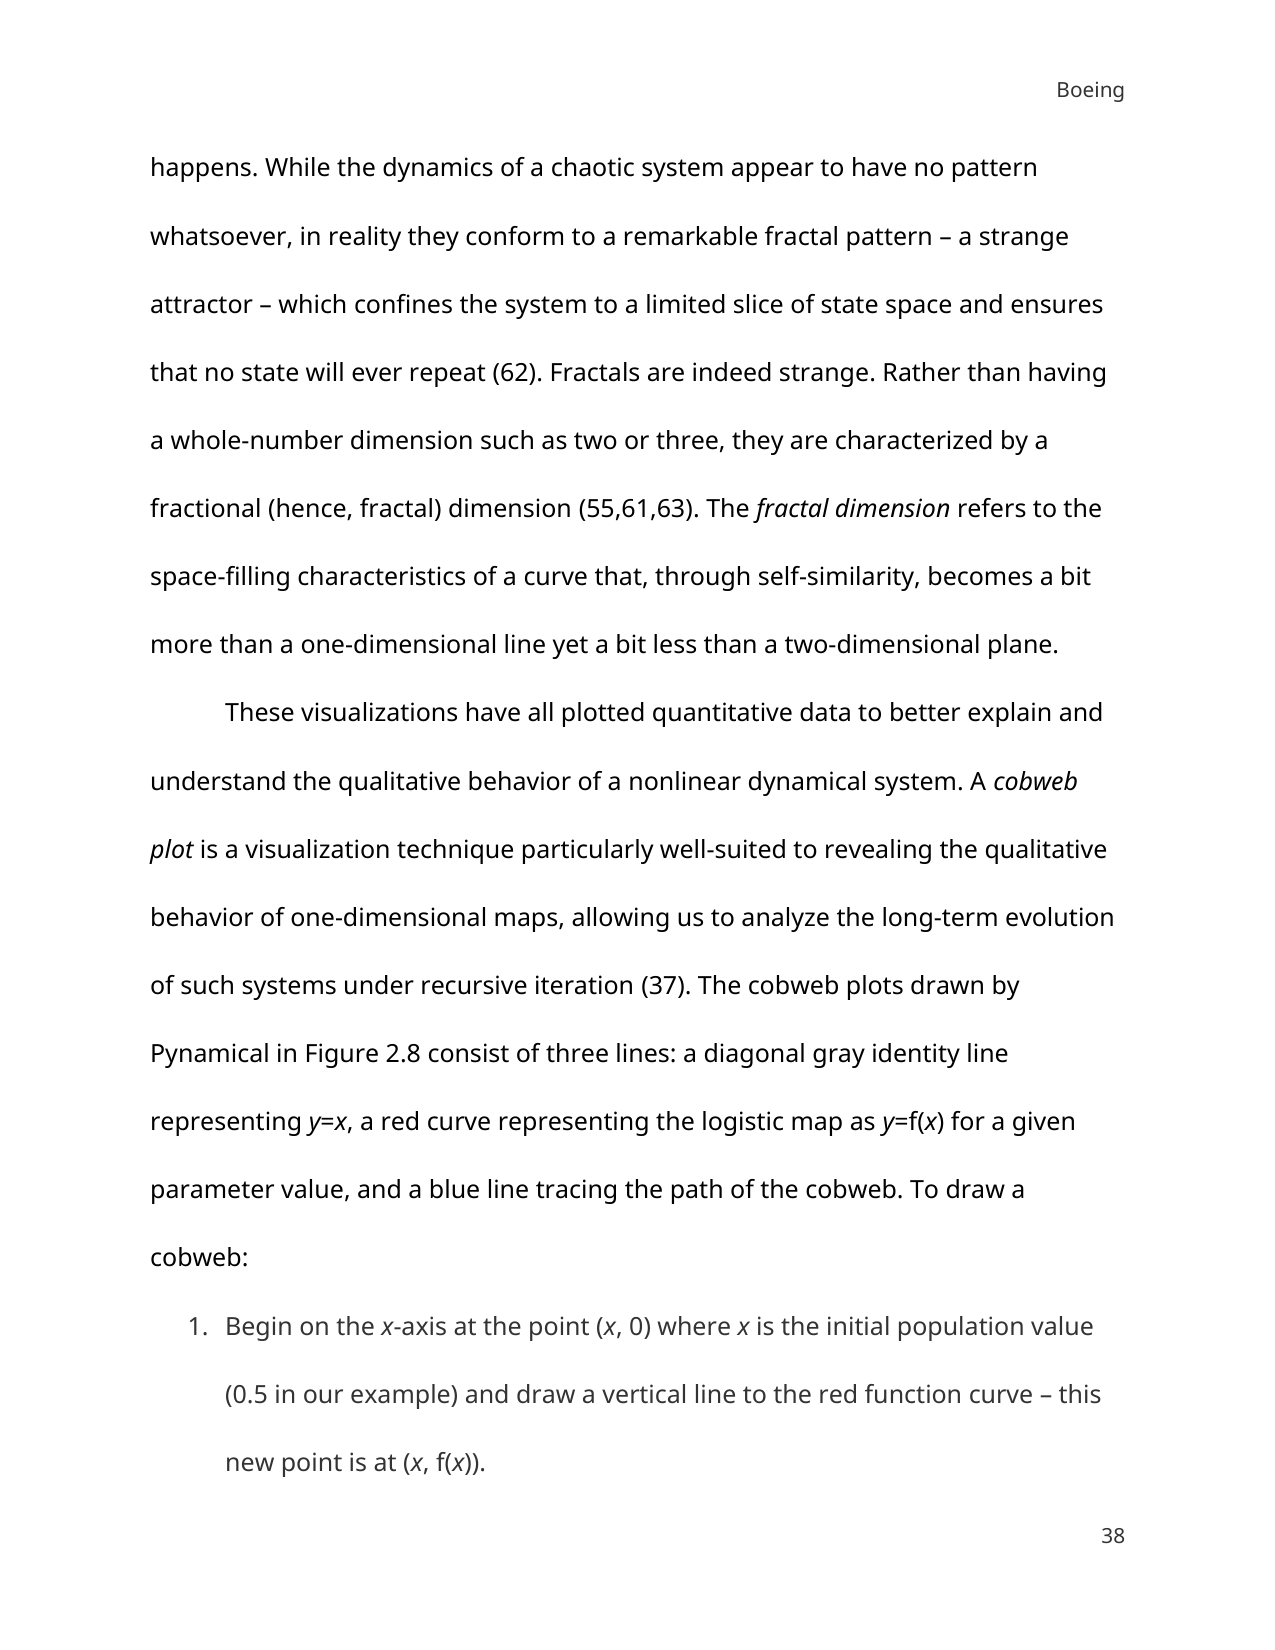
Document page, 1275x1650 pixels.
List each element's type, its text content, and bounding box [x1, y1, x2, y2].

text These visualizations have all plotted quantitative data to better explain and understand the qualitative behavior of a nonlinear dynamical system. A cobweb plot is a visualization technique particularly well-suited to revealing the qualitative behavior of one-dimensional maps, allowing us to analyze the long-term evolution of such systems under recursive iteration (37). The cobweb plots drawn by Pynamical in Figure 2.8 consist of three lines: a diagonal gray identity line representing y=x, a red curve representing the logistic map as y=f(x) for a given parameter value, and a blue line tracing the path of the cobweb. To draw a cobweb: [150, 695, 1125, 1274]
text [150, 150, 1125, 661]
list Begin on the x-axis at the point (x, 0) where x is the initial population value (0.5 in our example) and draw a vertical line to the red function curve – this new point is at (x, f(x)). [187, 1308, 1125, 1478]
